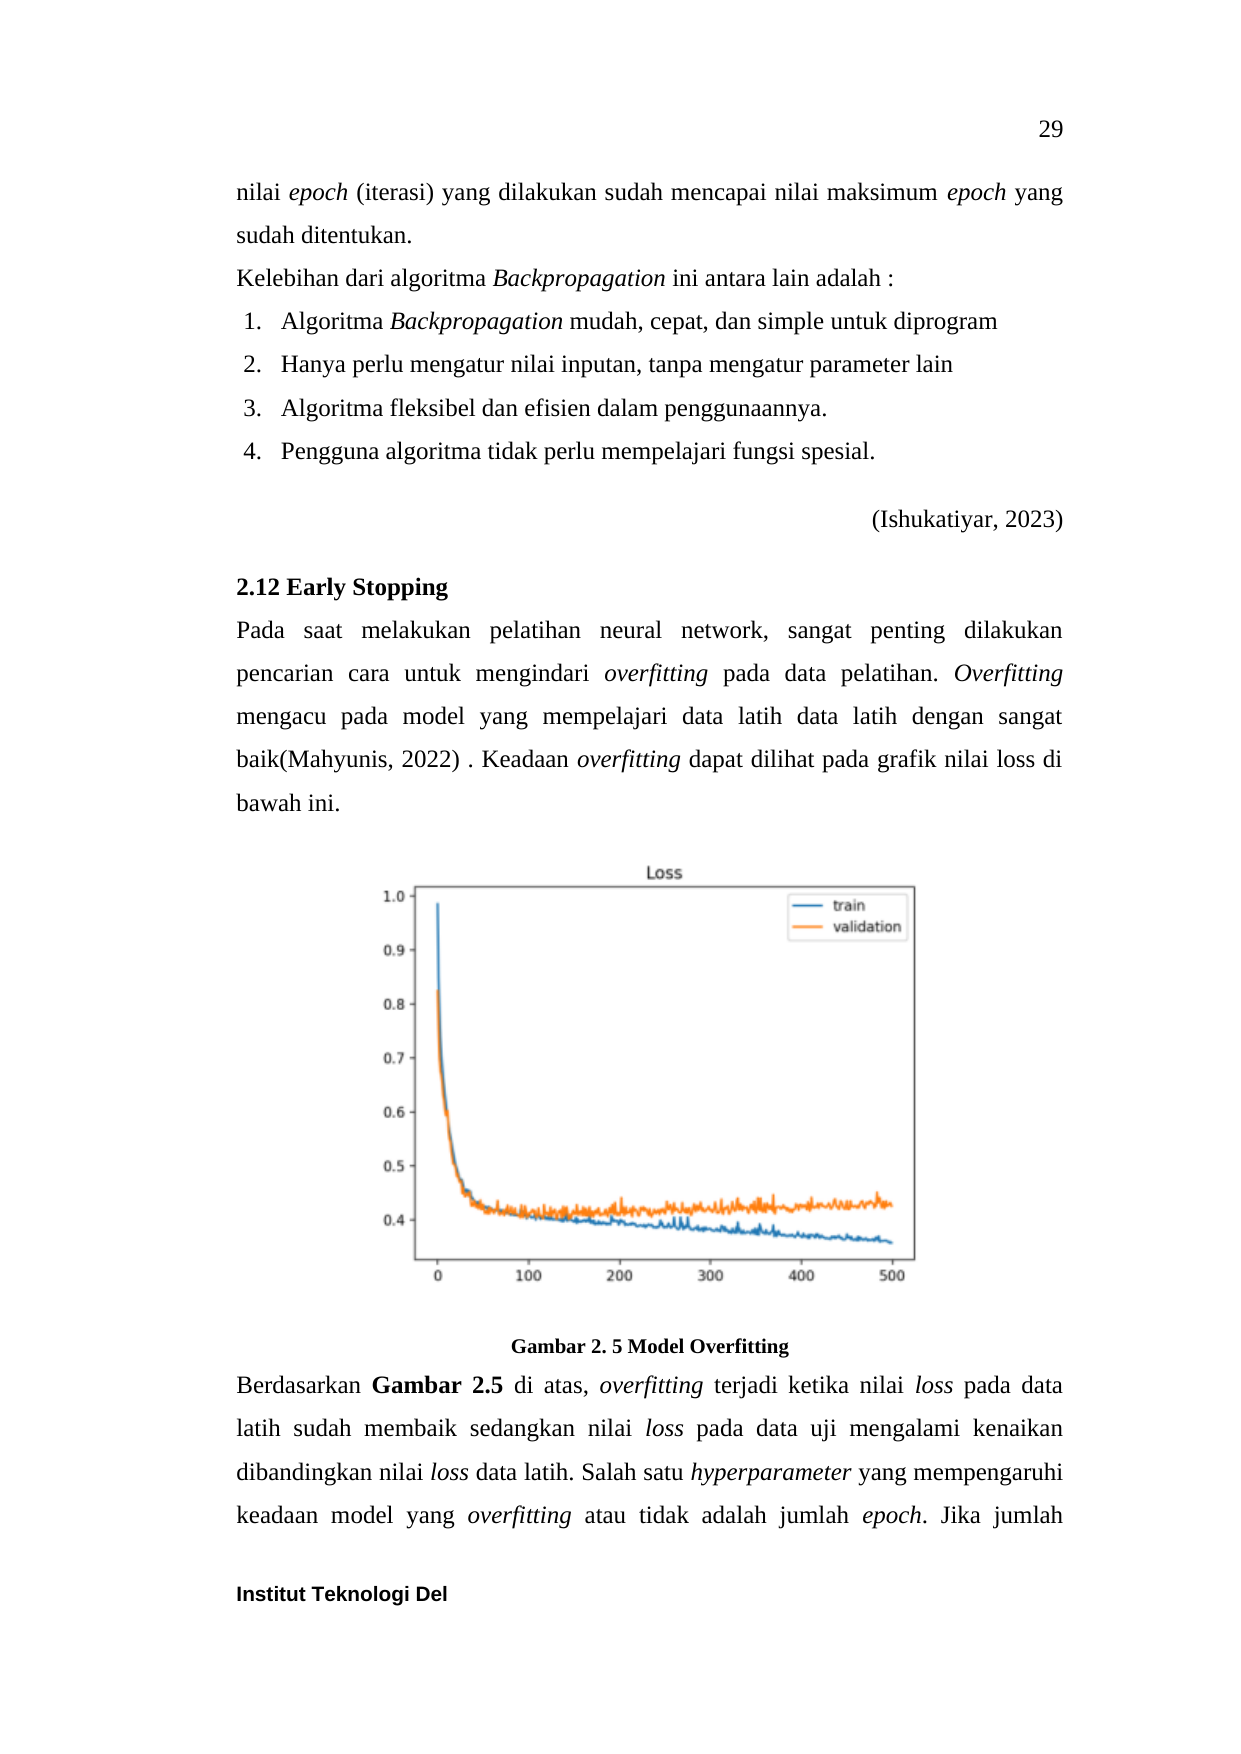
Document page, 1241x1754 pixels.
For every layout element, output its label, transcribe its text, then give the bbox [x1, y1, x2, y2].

list Algoritma fleksibel dan efisien dalam penggunaannya. [243, 393, 1063, 421]
text Kelebihan dari algoritma Backpropagation ini antara lain adalah : [236, 263, 1063, 292]
picture [374, 855, 925, 1295]
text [236, 1370, 1063, 1528]
text Pada saat melakukan pelatihan neural network, sangat penting dilakukan pencarian cara untuk mengindari overfitting pada data pelatihan. Overfitting mengacu pada model yang mempelajari data latih data latih dengan sangat baik(Mahyunis, 2022) . Keadaan overfitting dapat dilihat pada grafik nilai loss di bawah ini. [236, 615, 1063, 816]
list Pengguna algoritma tidak perlu mempelajari fungsi spesial. [243, 436, 1063, 464]
subtitle 2.12 Early Stopping [236, 572, 1063, 601]
list Hanya perlu mengatur nilai inputan, tanpa mengatur parameter lain [243, 349, 1063, 378]
text Gambar 2. 5 Model Overfitting [236, 1334, 1063, 1358]
list Algoritma Backpropagation mudah, cepat, dan simple untuk diprogram [243, 306, 1063, 335]
text (Ishukatiyar, 2023) [236, 504, 1063, 533]
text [236, 177, 1063, 249]
